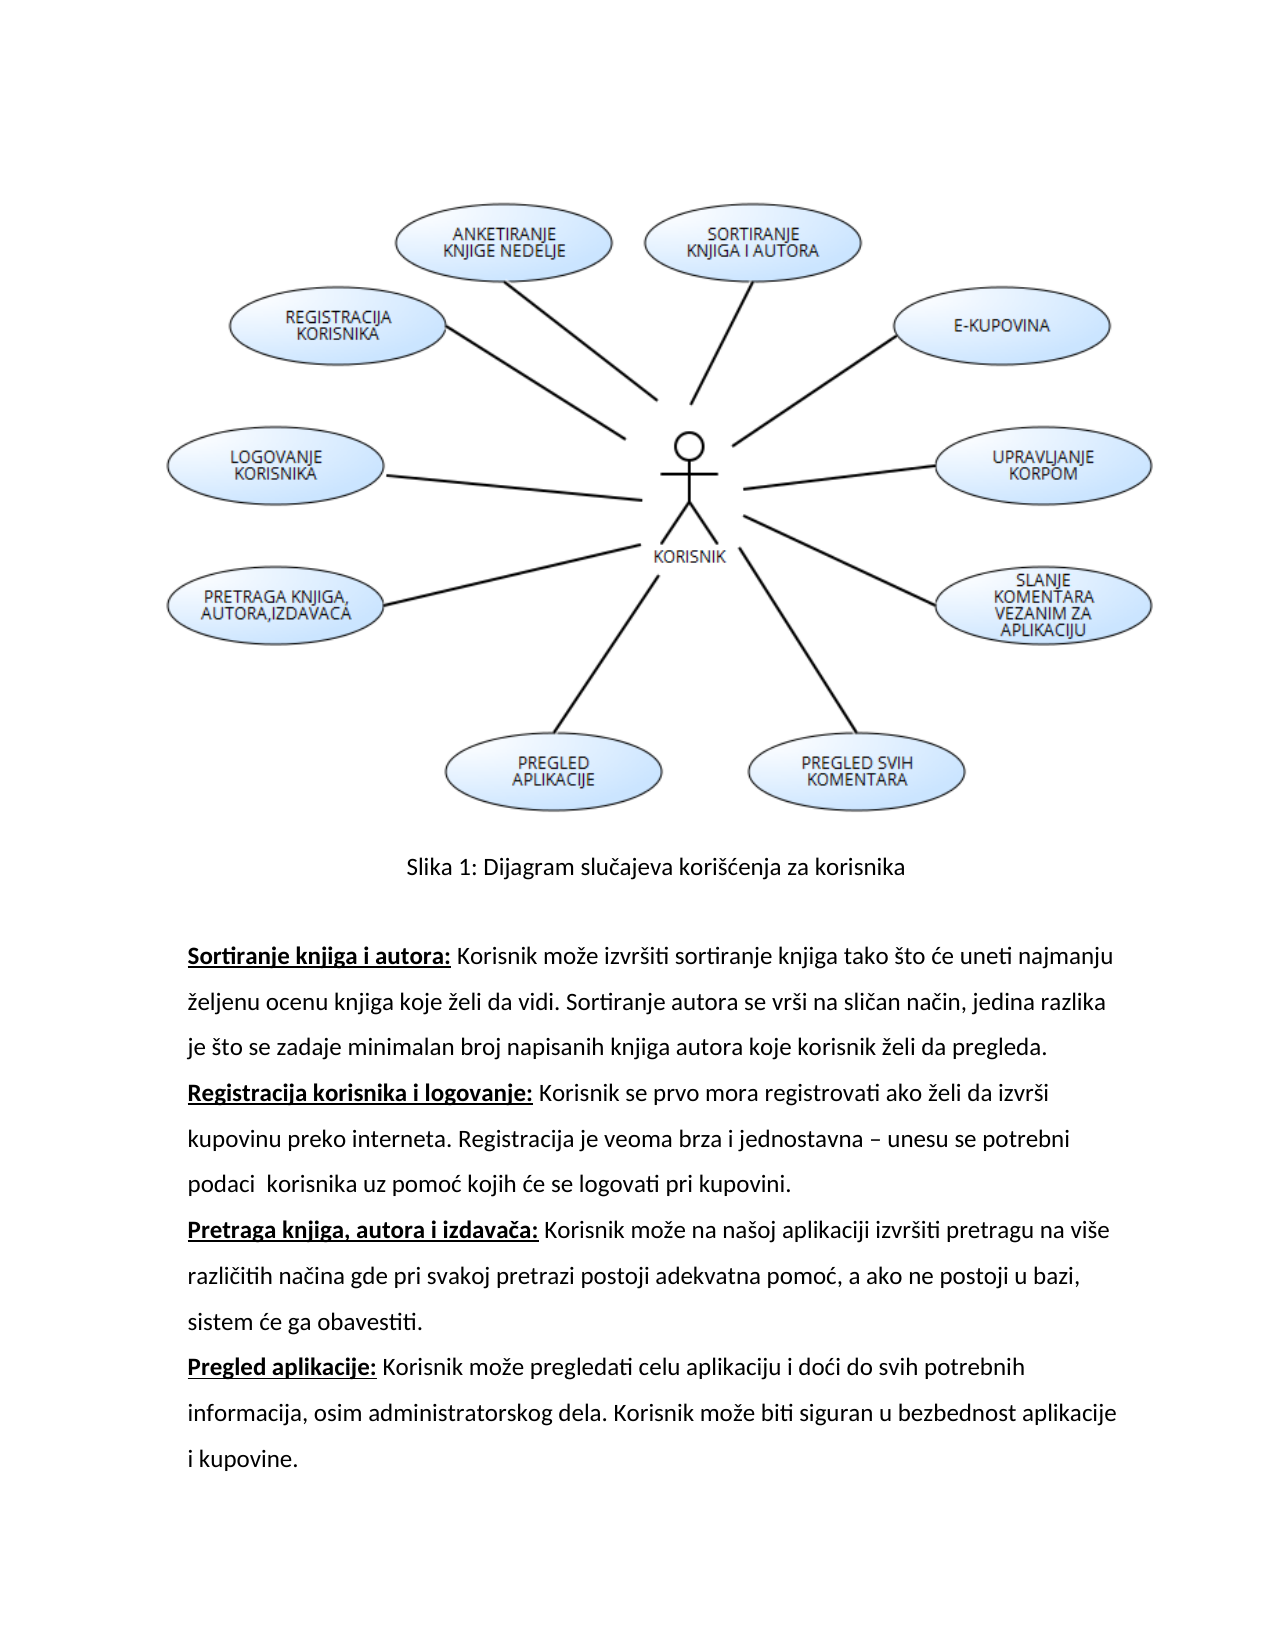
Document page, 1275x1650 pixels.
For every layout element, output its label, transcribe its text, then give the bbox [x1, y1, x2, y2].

text Sortiranje knjiga i autora: Korisnik može izvršiti sortiranje knjiga tako što će uneti najmanju željenu ocenu knjiga koje želi da vidi. Sortiranje autora se vrši na sličan način, jedina razlika je što se zadaje minimalan broj napisanih knjiga autora koje korisnik želi da pregleda. [187, 940, 1125, 1062]
text Registracija korisnika i logovanje: Korisnik se prvo mora registrovati ako želi da izvrši kupovinu preko interneta. Registracija je veoma brza i jednostavna – unesu se potrebni podaci korisnika uz pomoć kojih će se logovati pri kupovini. [187, 1077, 1125, 1199]
text Pretraga knjiga, autora i izdavača: Korisnik može na našoj aplikaciji izvršiti pretragu na više različitih načina gde pri svakoj pretrazi postoji adekvatna pomoć, a ako ne postoji u bazi, sistem će ga obavestiti. [187, 1214, 1125, 1336]
picture [150, 150, 1265, 837]
text Slika 1: Dijagram slučajeva korišćenja za korisnika [187, 851, 1125, 882]
text Pregled aplikacije: Korisnik može pregledati celu aplikaciju i doći do svih potrebnih informacija, osim administratorskog dela. Korisnik može biti siguran u bezbednost aplikacije i kupovine. [187, 1351, 1125, 1473]
